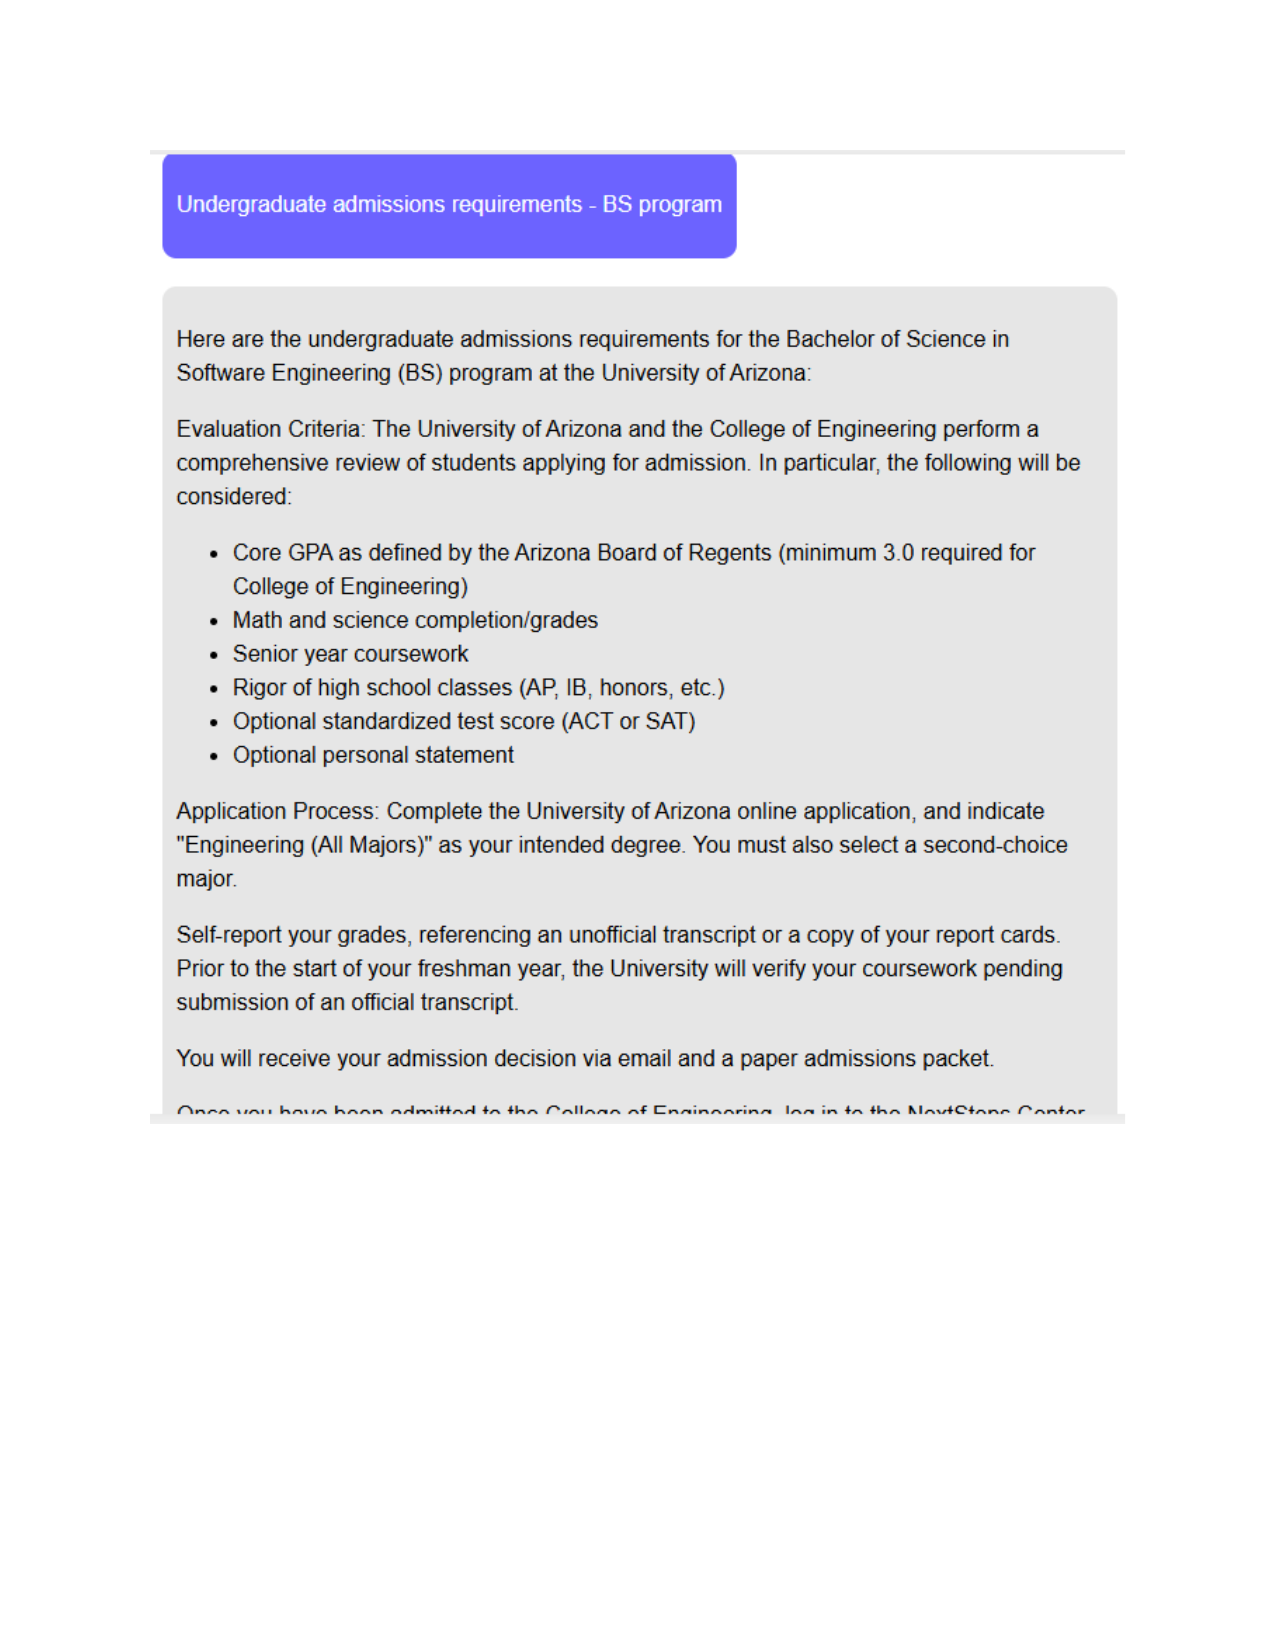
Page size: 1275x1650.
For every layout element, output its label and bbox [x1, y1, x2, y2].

picture [150, 150, 1125, 1124]
